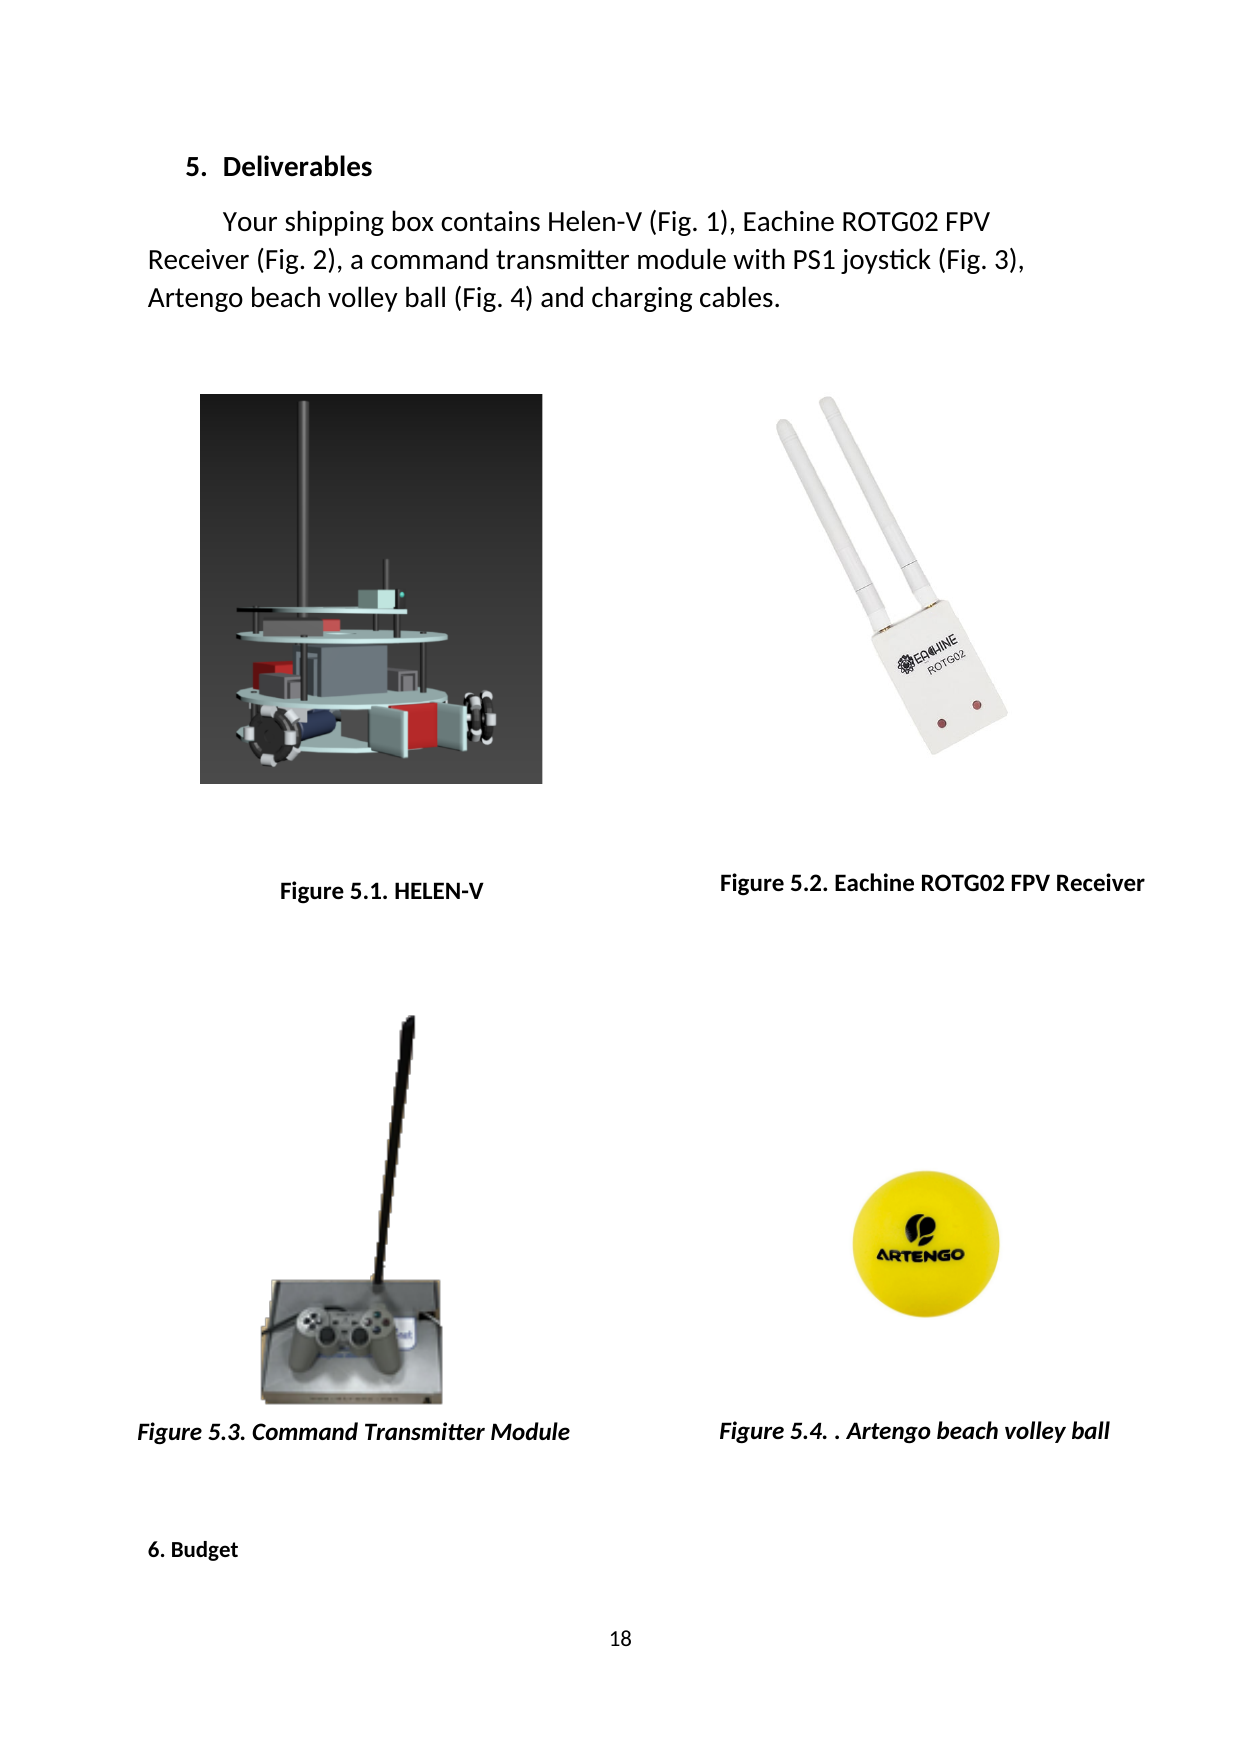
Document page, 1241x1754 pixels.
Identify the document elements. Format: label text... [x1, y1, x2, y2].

list Deliverables [185, 148, 1093, 183]
picture [198, 394, 543, 782]
picture [689, 370, 1093, 774]
text Your shipping box contains Helen-V (Fig. 1), Eachine ROTG02 FPV Receiver (Fig. 2), a command transmitter module with PS1 joystick (Fig. 3), Artengo beach volley ball (Fig. 4) and charging cables. [148, 203, 1093, 315]
picture [827, 1162, 1022, 1325]
text 6. Budget [148, 1536, 1093, 1563]
picture [253, 1006, 451, 1407]
